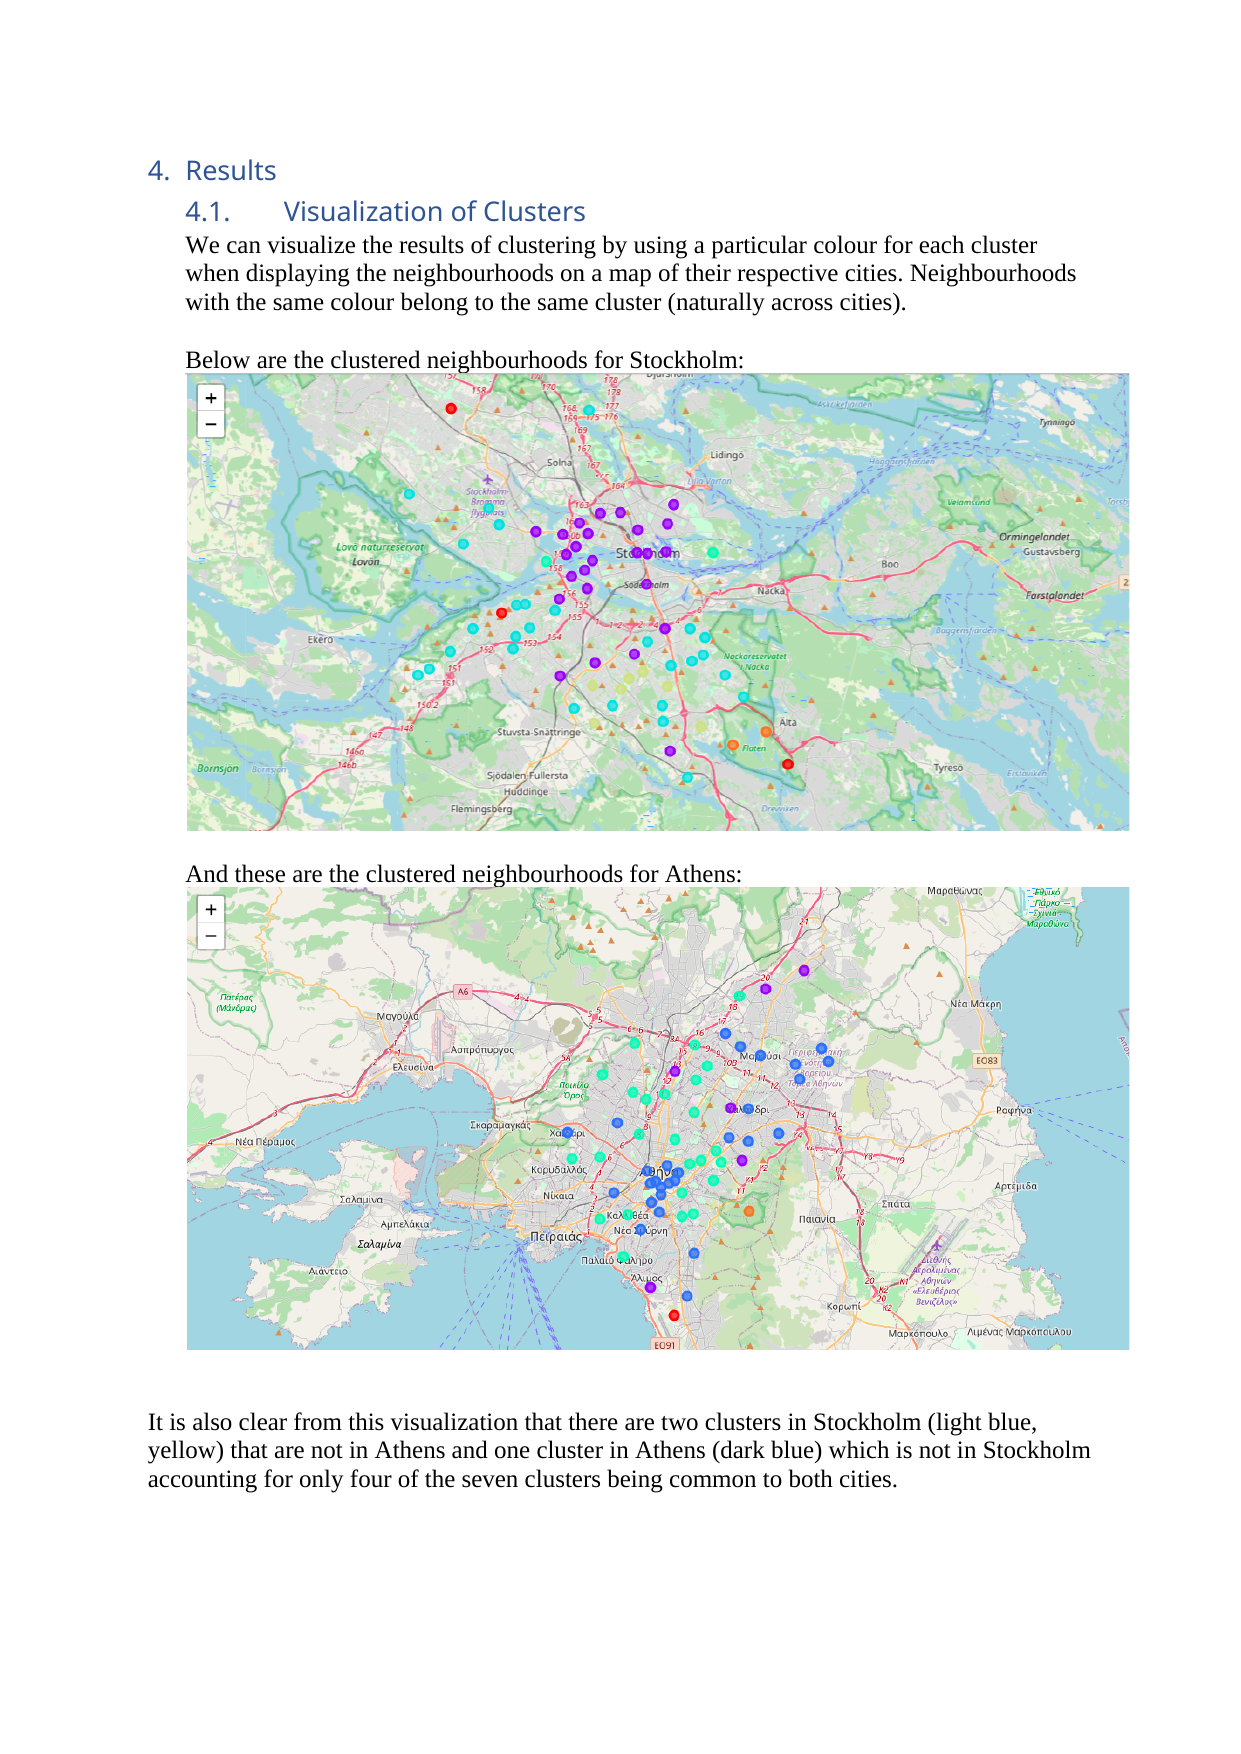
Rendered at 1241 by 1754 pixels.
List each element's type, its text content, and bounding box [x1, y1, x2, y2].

subtitle Results [148, 152, 1093, 189]
text Below are the clustered neighbourhoods for Stockholm: [185, 345, 1093, 373]
text It is also clear from this visualization that there are two clusters in Stockholm (light blue, yellow) that are not in Athens and one cluster in Athens (dark blue) which is not in Stockholm accounting for only four of the seven clusters being common to both cities. [148, 1407, 1093, 1493]
text We can visualize the results of clustering by using a particular colour for each cluster when displaying the neighbourhoods on a map of their respective cities. Neighbourhoods with the same colour belong to the same cluster (naturally across cities). [185, 230, 1093, 316]
subtitle Visualization of Clusters [185, 193, 1093, 230]
text And these are the clustered neighbourhoods for Athens: [185, 859, 1093, 887]
picture [185, 887, 1130, 1350]
picture [185, 373, 1130, 831]
